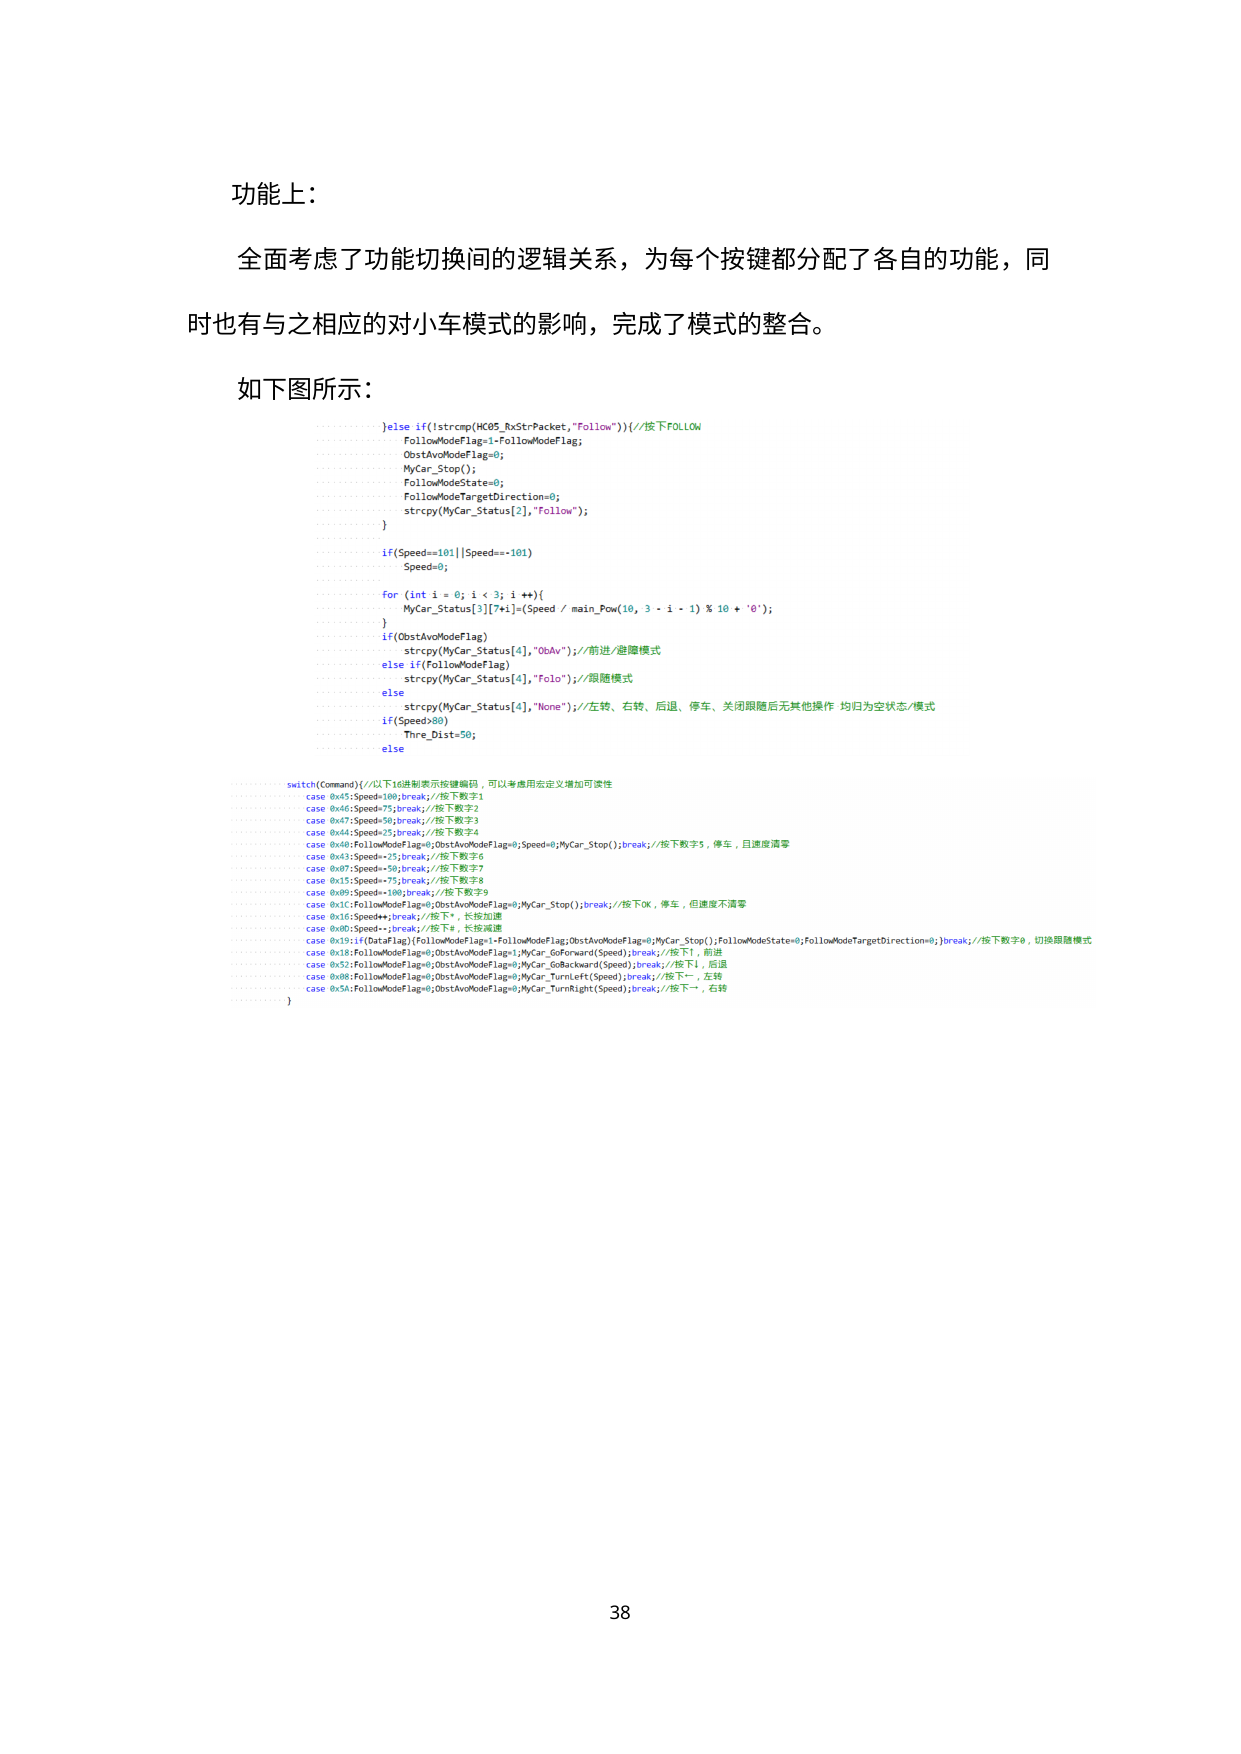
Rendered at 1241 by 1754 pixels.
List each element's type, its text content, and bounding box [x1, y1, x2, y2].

text 如下图所示： [187, 355, 1053, 420]
picture [314, 419, 970, 756]
text 全面考虑了功能切换间的逻辑关系，为每个按键都分配了各自的功能，同时也有与之相应的对小车模式的影响，完成了模式的整合。 [187, 225, 1053, 355]
text 功能上： [187, 160, 1053, 225]
picture [231, 777, 1097, 1008]
